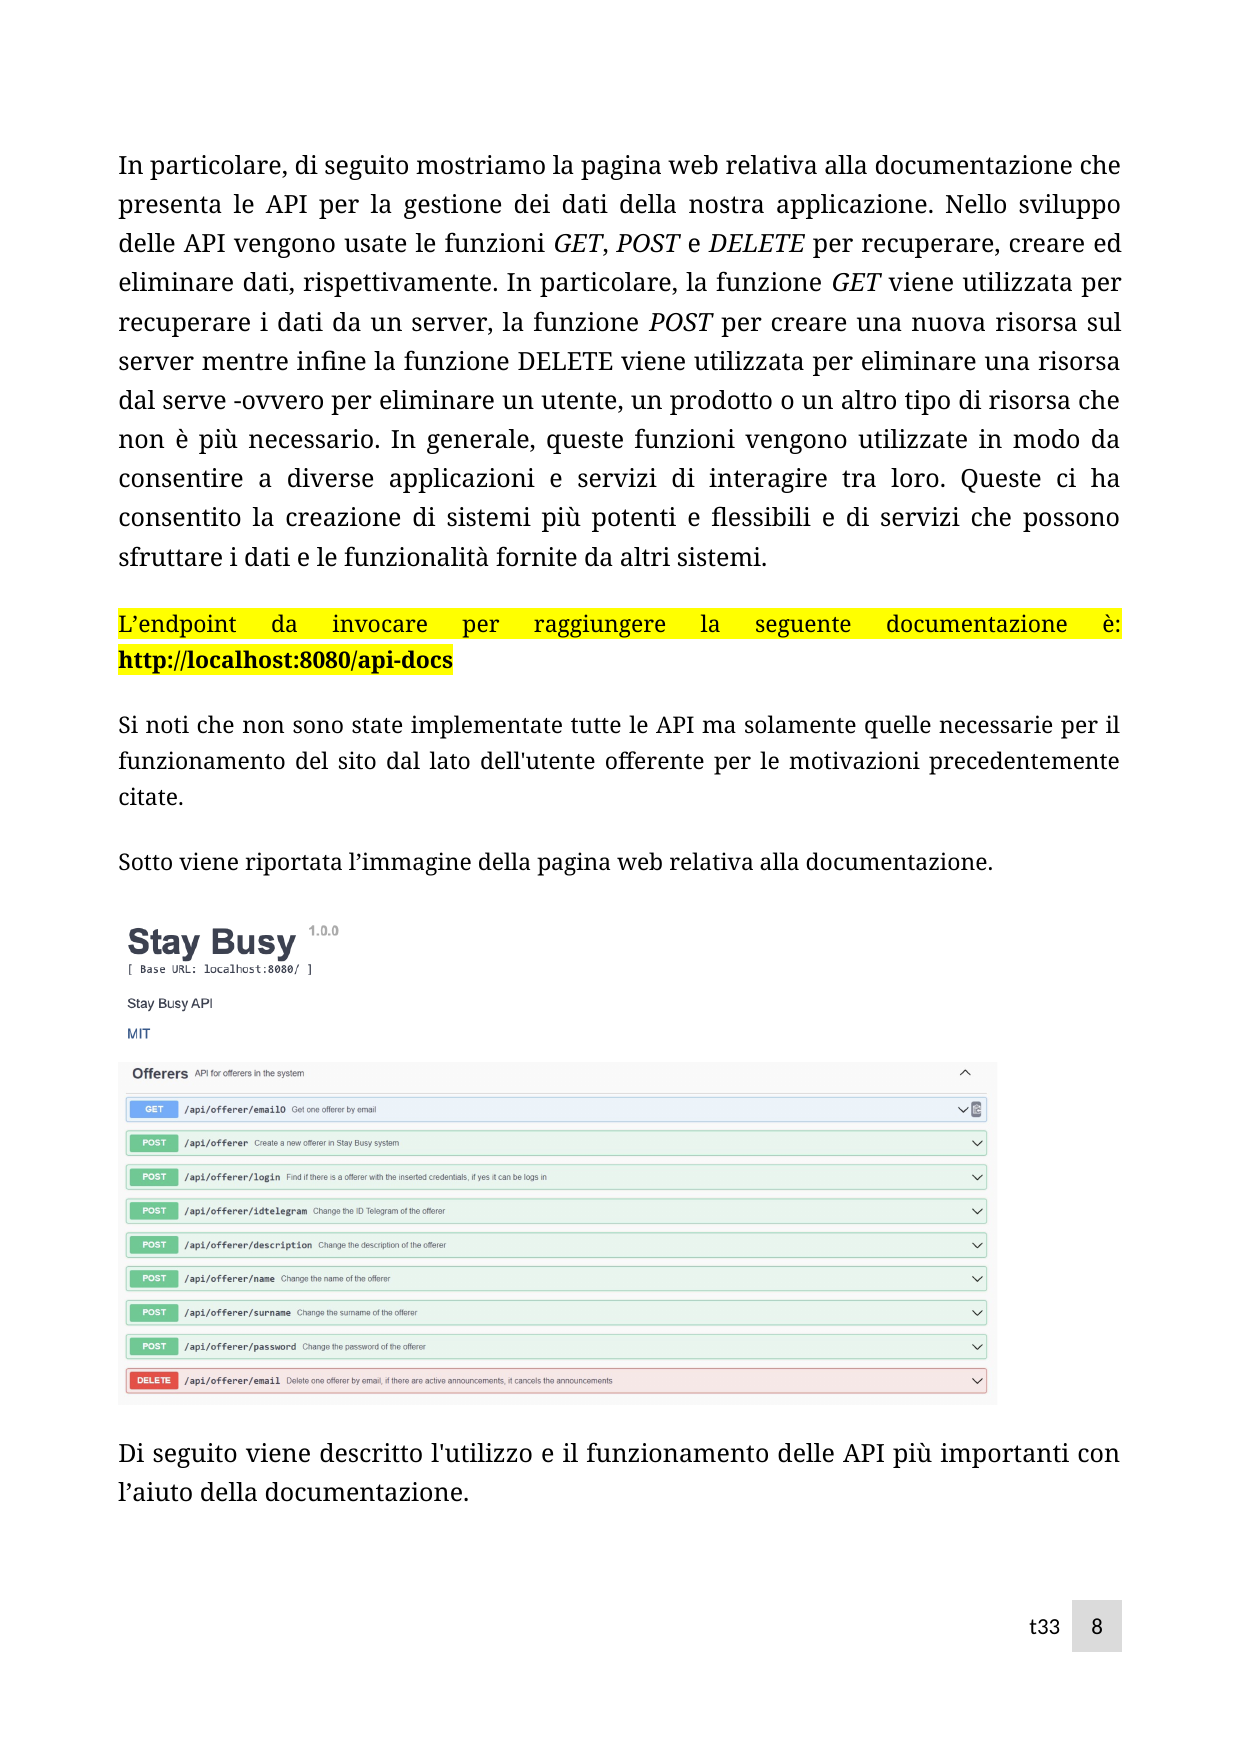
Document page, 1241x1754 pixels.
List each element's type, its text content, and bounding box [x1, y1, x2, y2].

text L’endpoint da invocare per raggiungere la seguente documentazione è: http://localhost:8080/api-docs [118, 639, 1122, 675]
text Si noti che non sono state implementate tutte le API ma solamente quelle necessarie per il funzionamento del sito dal lato dell'utente offerente per le motivazioni precedentemente citate. [118, 709, 1122, 812]
picture [118, 1062, 998, 1405]
text In particolare, di seguito mostriamo la pagina web relativa alla documentazione che presenta le API per la gestione dei dati della nostra applicazione. Nello sviluppo delle API vengono usate le funzioni GET, POST e DELETE per recuperare, creare ed eliminare dati, rispettivamente. In particolare, la funzione GET viene utilizzata per recuperare i dati da un server, la funzione POST per creare una nuova risorsa sul server mentre infine la funzione DELETE viene utilizzata per eliminare una risorsa dal serve -ovvero per eliminare un utente, un prodotto o un altro tipo di risorsa che non è più necessario. In generale, queste funzioni vengono utilizzate in modo da consentire a diverse applicazioni e servizi di interagire tra loro. Queste ci ha consentito la creazione di sistemi più potenti e flessibili e di servizi che possono sfruttare i dati e le funzionalità fornite da altri sistemi. [118, 148, 1122, 573]
text Di seguito viene descritto l'utilizzo e il funzionamento delle API più importanti con l’aiuto della documentazione. [118, 1436, 1122, 1509]
picture [118, 910, 1119, 1045]
text Sotto viene riportata l’immagine della pagina web relativa alla documentazione. [118, 846, 1122, 877]
